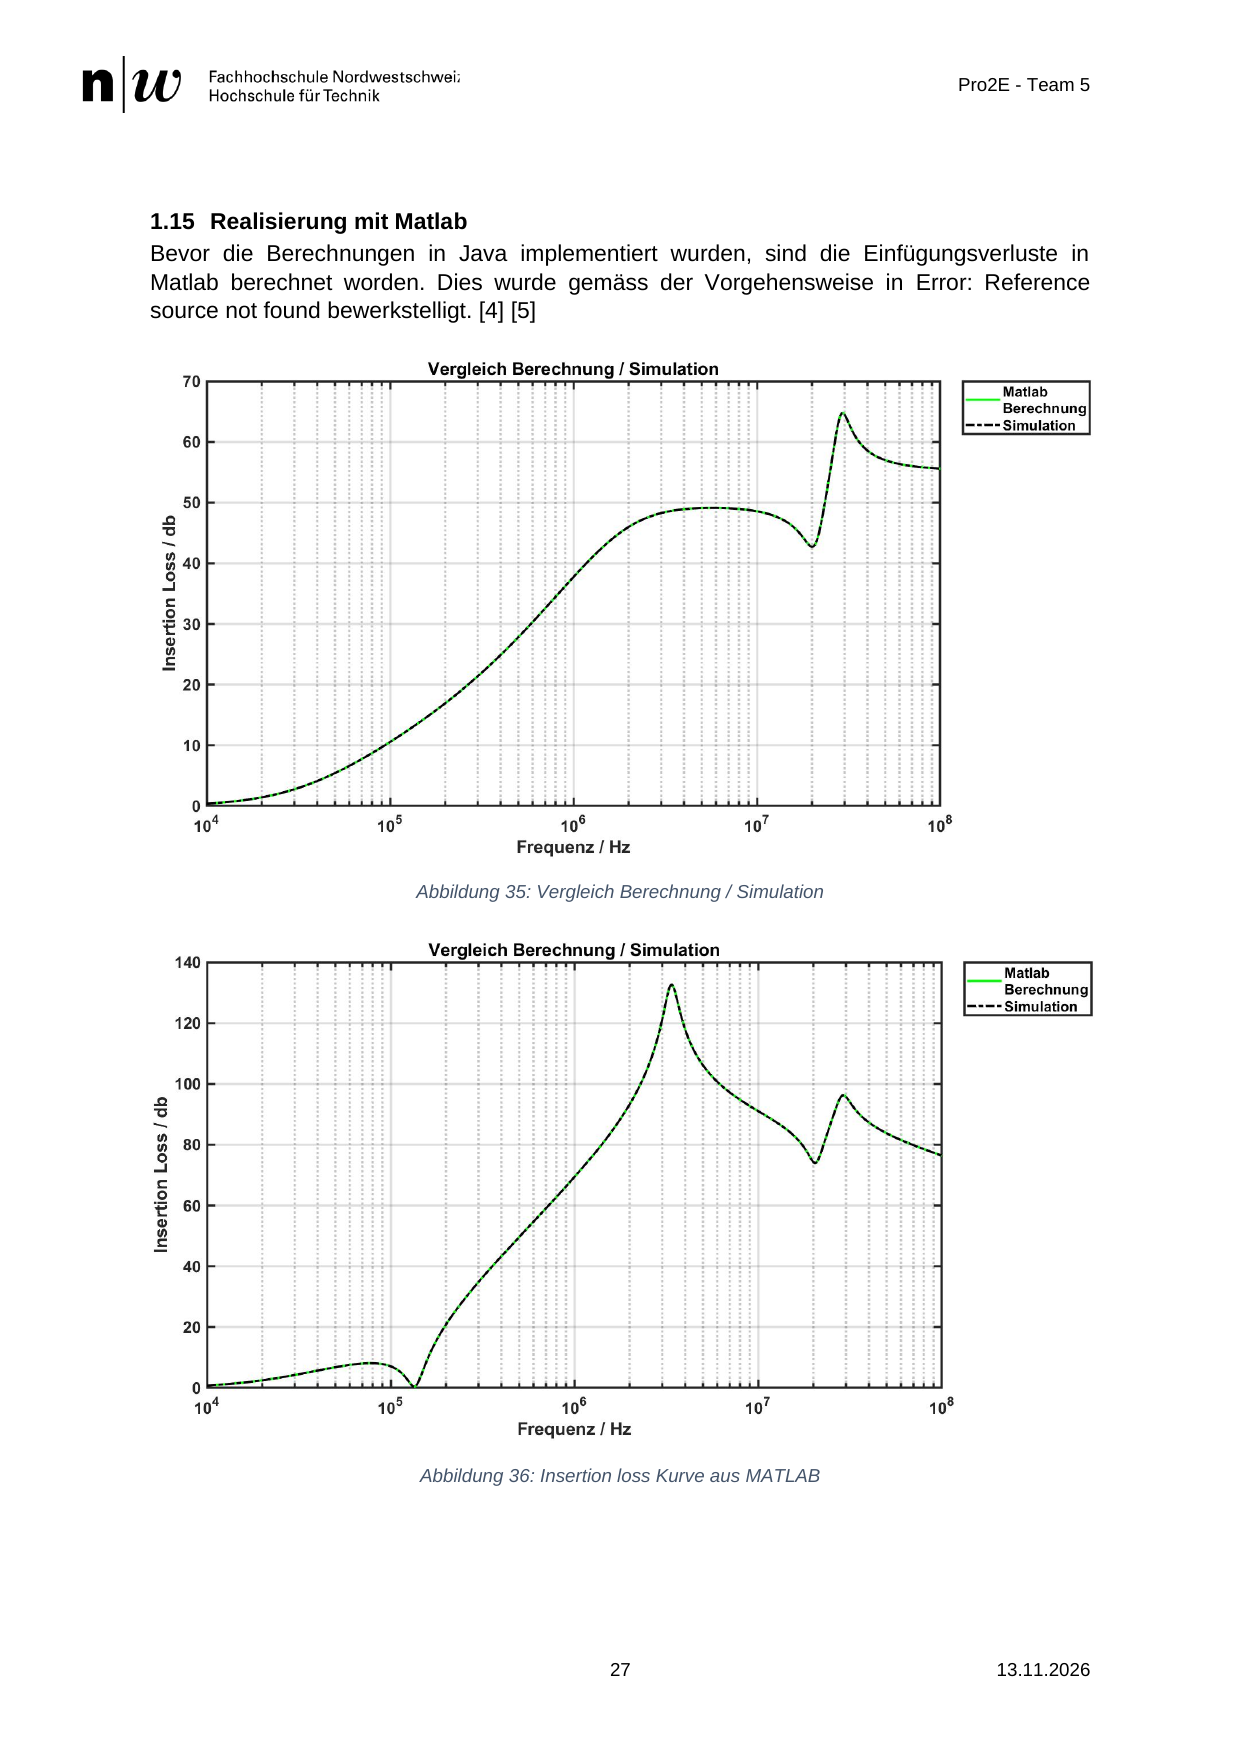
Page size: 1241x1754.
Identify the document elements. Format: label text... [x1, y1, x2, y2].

text Abbildung 35: Vergleich Berechnung / Simulation [150, 881, 1090, 903]
text Abbildung 36: Insertion loss Kurve aus MATLAB [150, 1465, 1090, 1487]
subtitle Realisierung mit Matlab [150, 208, 474, 234]
picture [150, 923, 1095, 1445]
picture [150, 342, 1095, 863]
text Bevor die Berechnungen in Java implementiert wurden, sind die Einfügungsverluste in Matlab berechnet worden. Dies wurde gemäss der Vorgehensweise in 4.3 bewerkstelligt. [150, 240, 1090, 323]
picture [81, 56, 460, 113]
